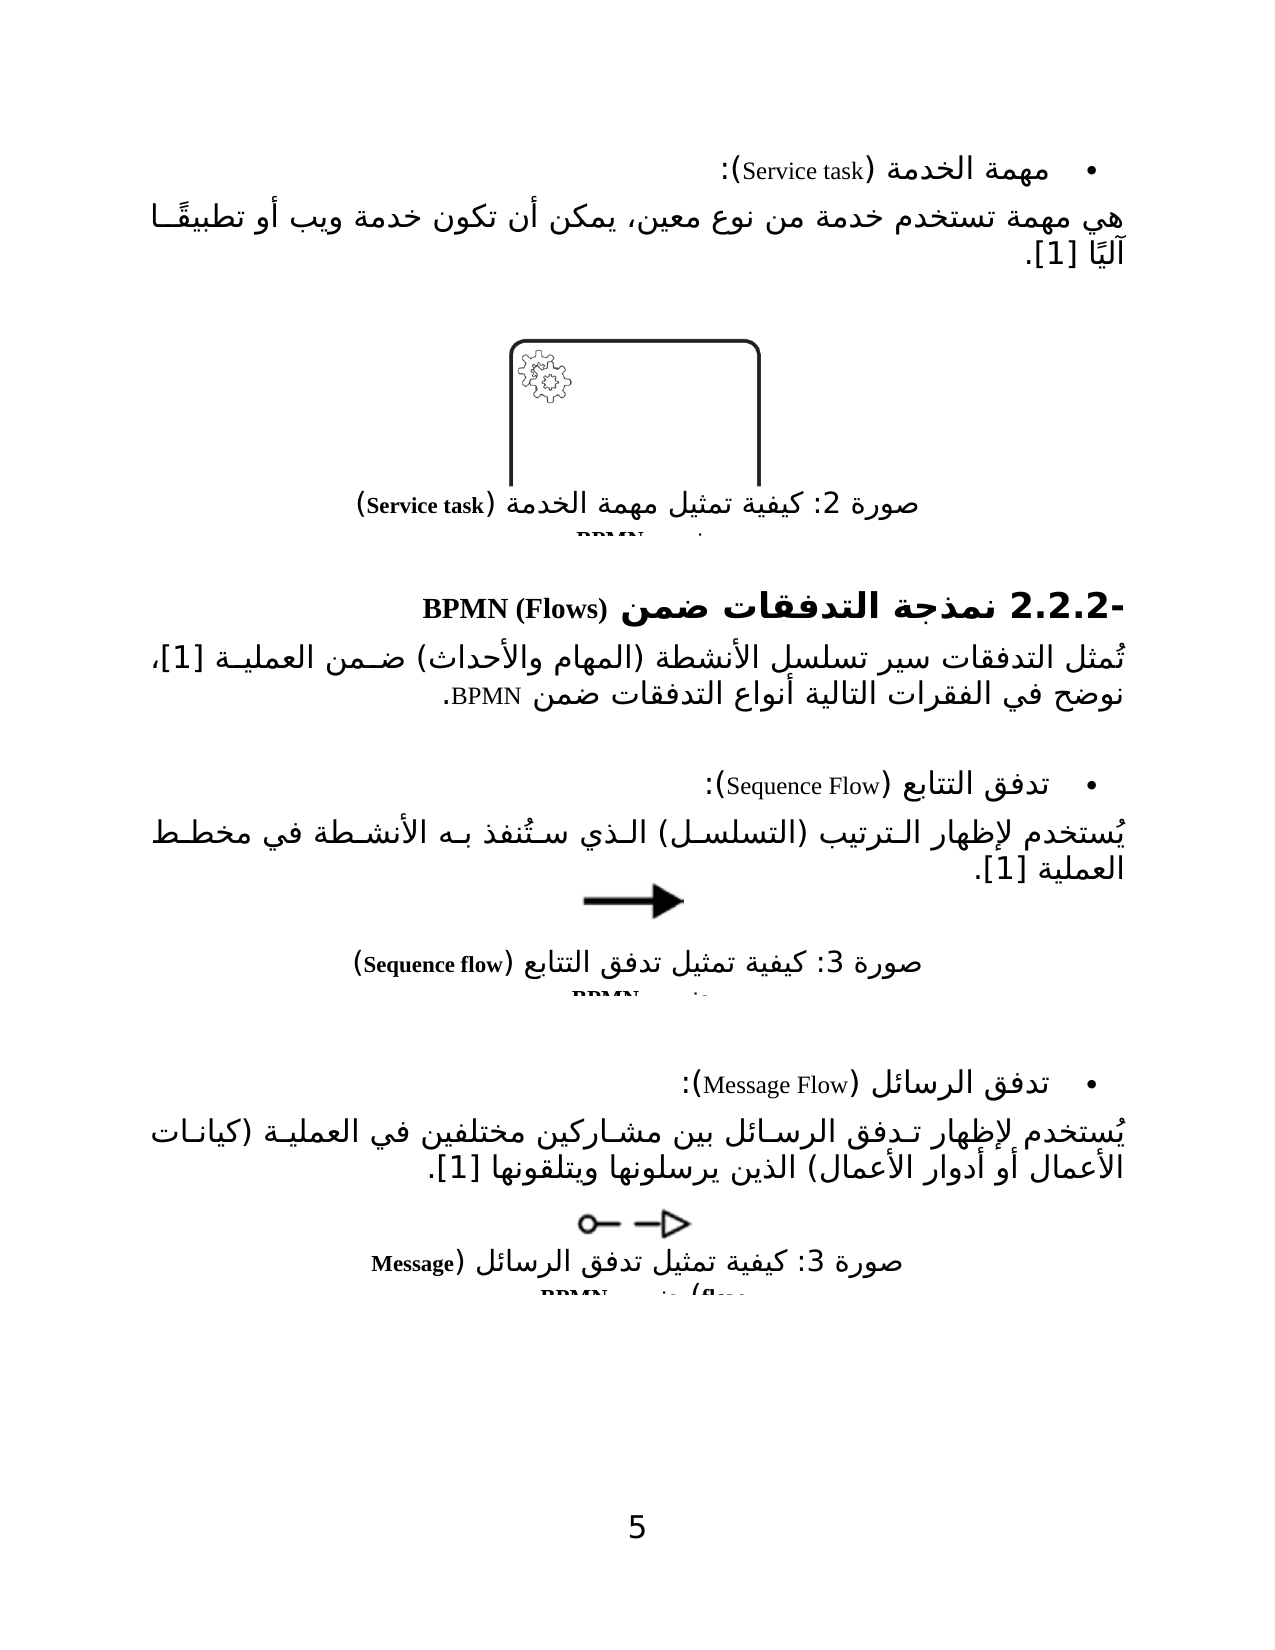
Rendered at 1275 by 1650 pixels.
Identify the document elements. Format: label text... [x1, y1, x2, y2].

list تدفق التتابع (Sequence Flow): [150, 766, 1087, 802]
text -2.2.2 نمذجة التدفقات ضمن BPMN (Flows) [150, 585, 1125, 627]
text يُستخدم لإظهار تدفق الرسائل بين مشاركين مختلفين في العملية (كيانات الأعمال أو أدوار الأعمال) الذين يرسلونها ويتلقونها [1]. [150, 1113, 1125, 1186]
list مهمة الخدمة (Service task): [150, 150, 1087, 186]
list تدفق الرسائل (Message Flow): [150, 1064, 1087, 1101]
text يُستخدم لإظهار الترتيب (التسلسل) الذي ستُنفذ به الأنشطة في مخطط العملية [1]. [150, 814, 1125, 887]
picture [572, 866, 703, 924]
text هي مهمة تستخدم خدمة من نوع معين، يمكن أن تكون خدمة ويب أو تطبيقًا آليًا [1]. [150, 199, 1125, 272]
picture [498, 326, 777, 486]
text تُمثل التدفقات سير تسلسل الأنشطة (المهام والأحداث) ضمن العملية [1]، نوضح في الفقرات التالية أنواع التدفقات ضمن BPMN. [150, 639, 1125, 712]
picture [570, 1199, 706, 1247]
